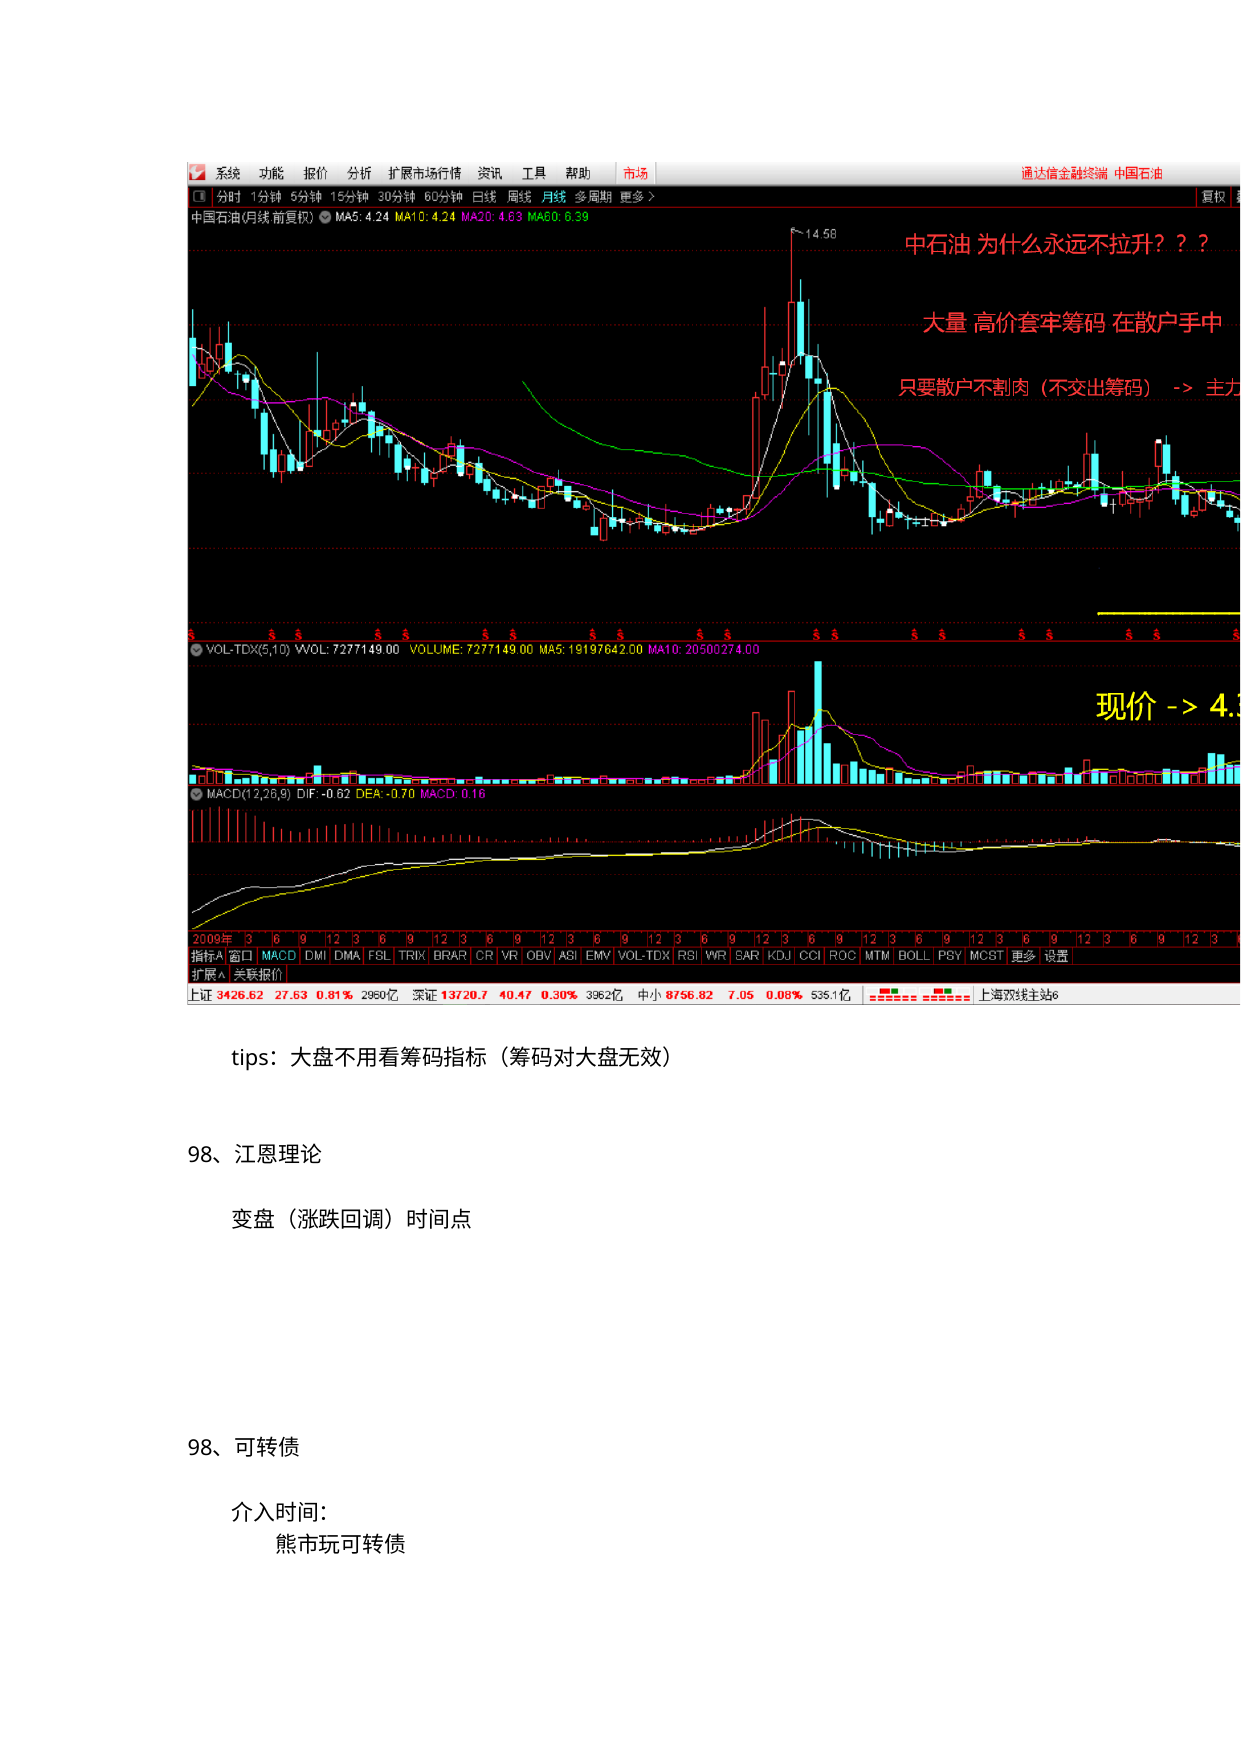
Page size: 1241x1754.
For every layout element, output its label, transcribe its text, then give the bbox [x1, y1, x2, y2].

text 介入时间： [187, 1494, 1053, 1527]
text 熊市玩可转债 [187, 1527, 1053, 1559]
picture [187, 162, 1241, 1005]
text 变盘（涨跌回调）时间点 [187, 1202, 1053, 1234]
text tips：大盘不用看筹码指标（筹码对大盘无效） [187, 1039, 1053, 1072]
text 98、江恩理论 [187, 1137, 1053, 1169]
text 98、可转债 [187, 1429, 1053, 1462]
